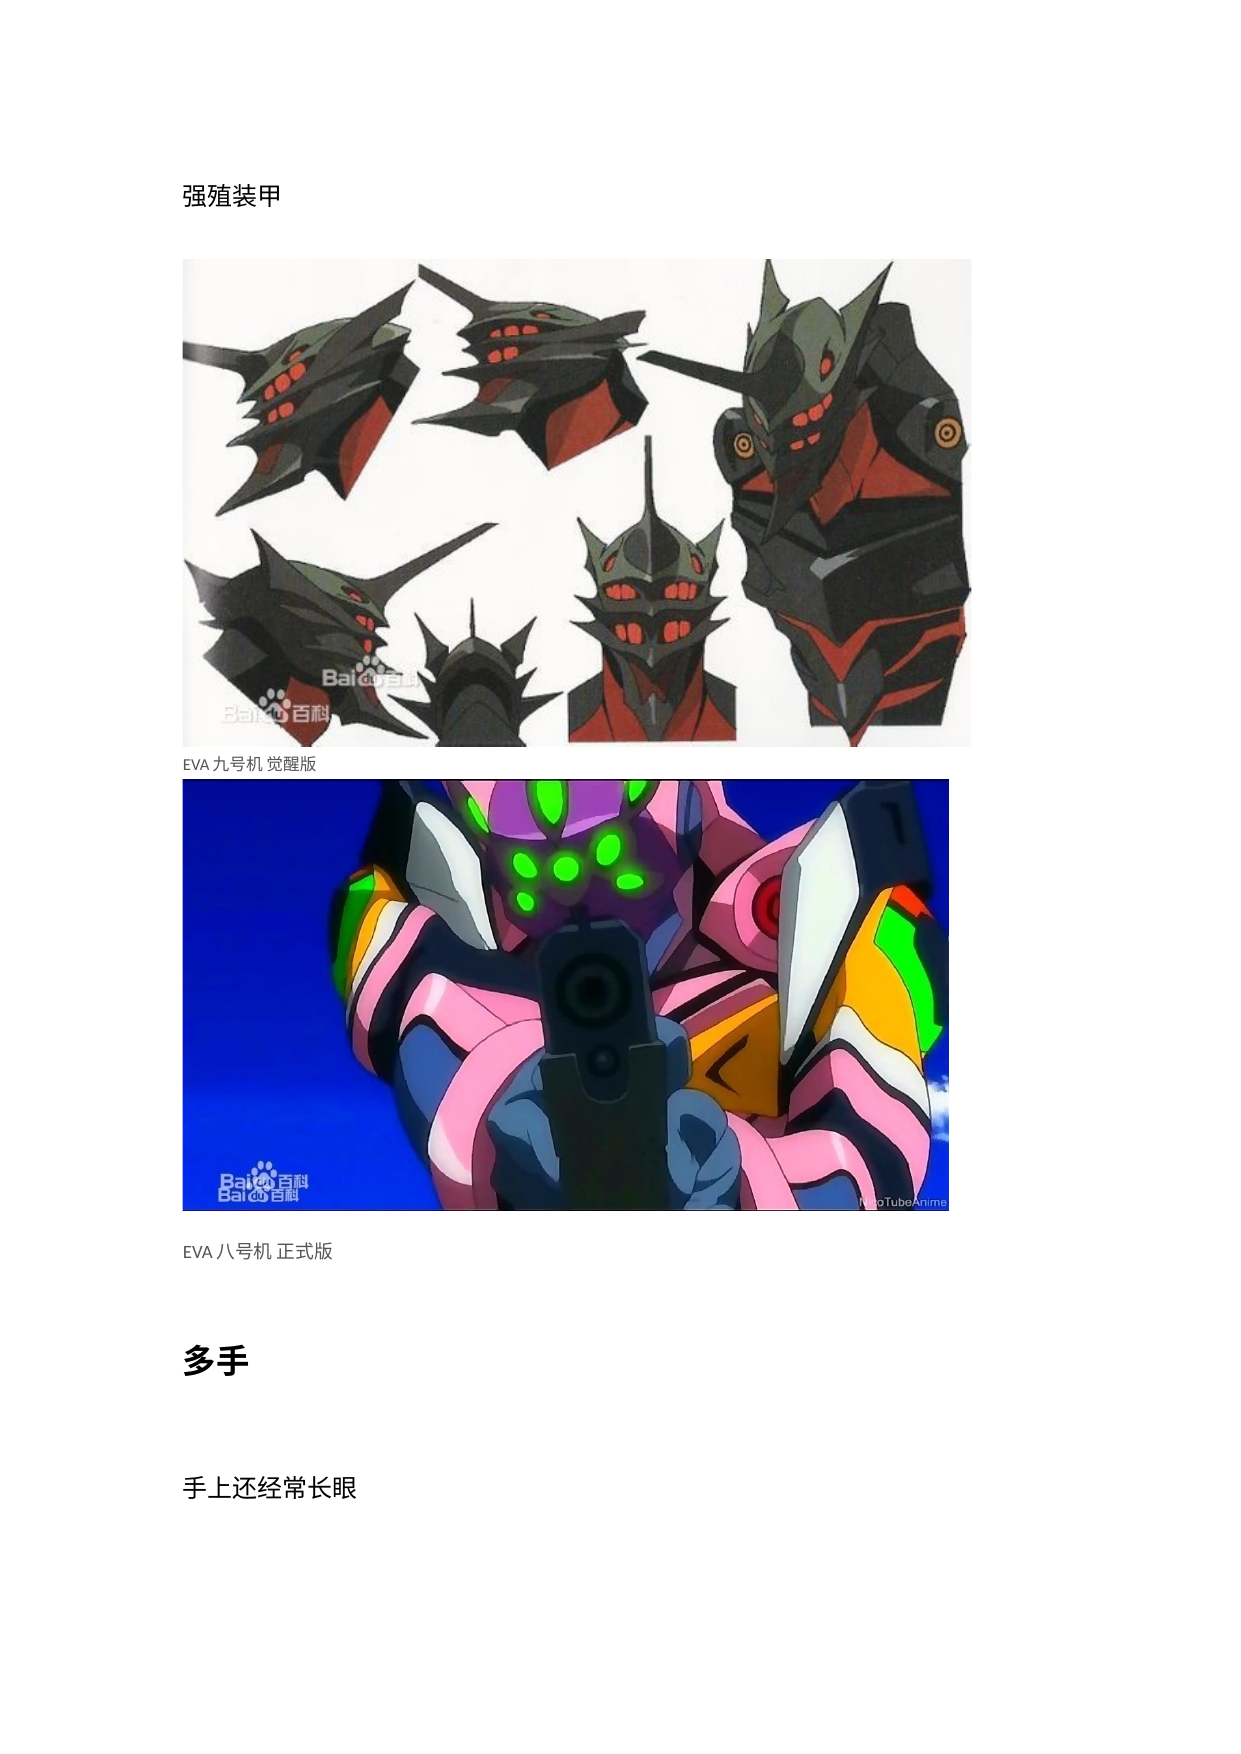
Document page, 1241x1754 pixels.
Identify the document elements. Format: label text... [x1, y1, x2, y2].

picture [182, 259, 972, 747]
subtitle 多手 [183, 1327, 1058, 1392]
text EVA八号机 正式版 [183, 1234, 1058, 1267]
picture [182, 779, 949, 1211]
text EVA九号机 觉醒版 [183, 747, 1058, 779]
text 强殖装甲 [183, 162, 1058, 227]
text 手上还经常长眼 [183, 1454, 1058, 1519]
